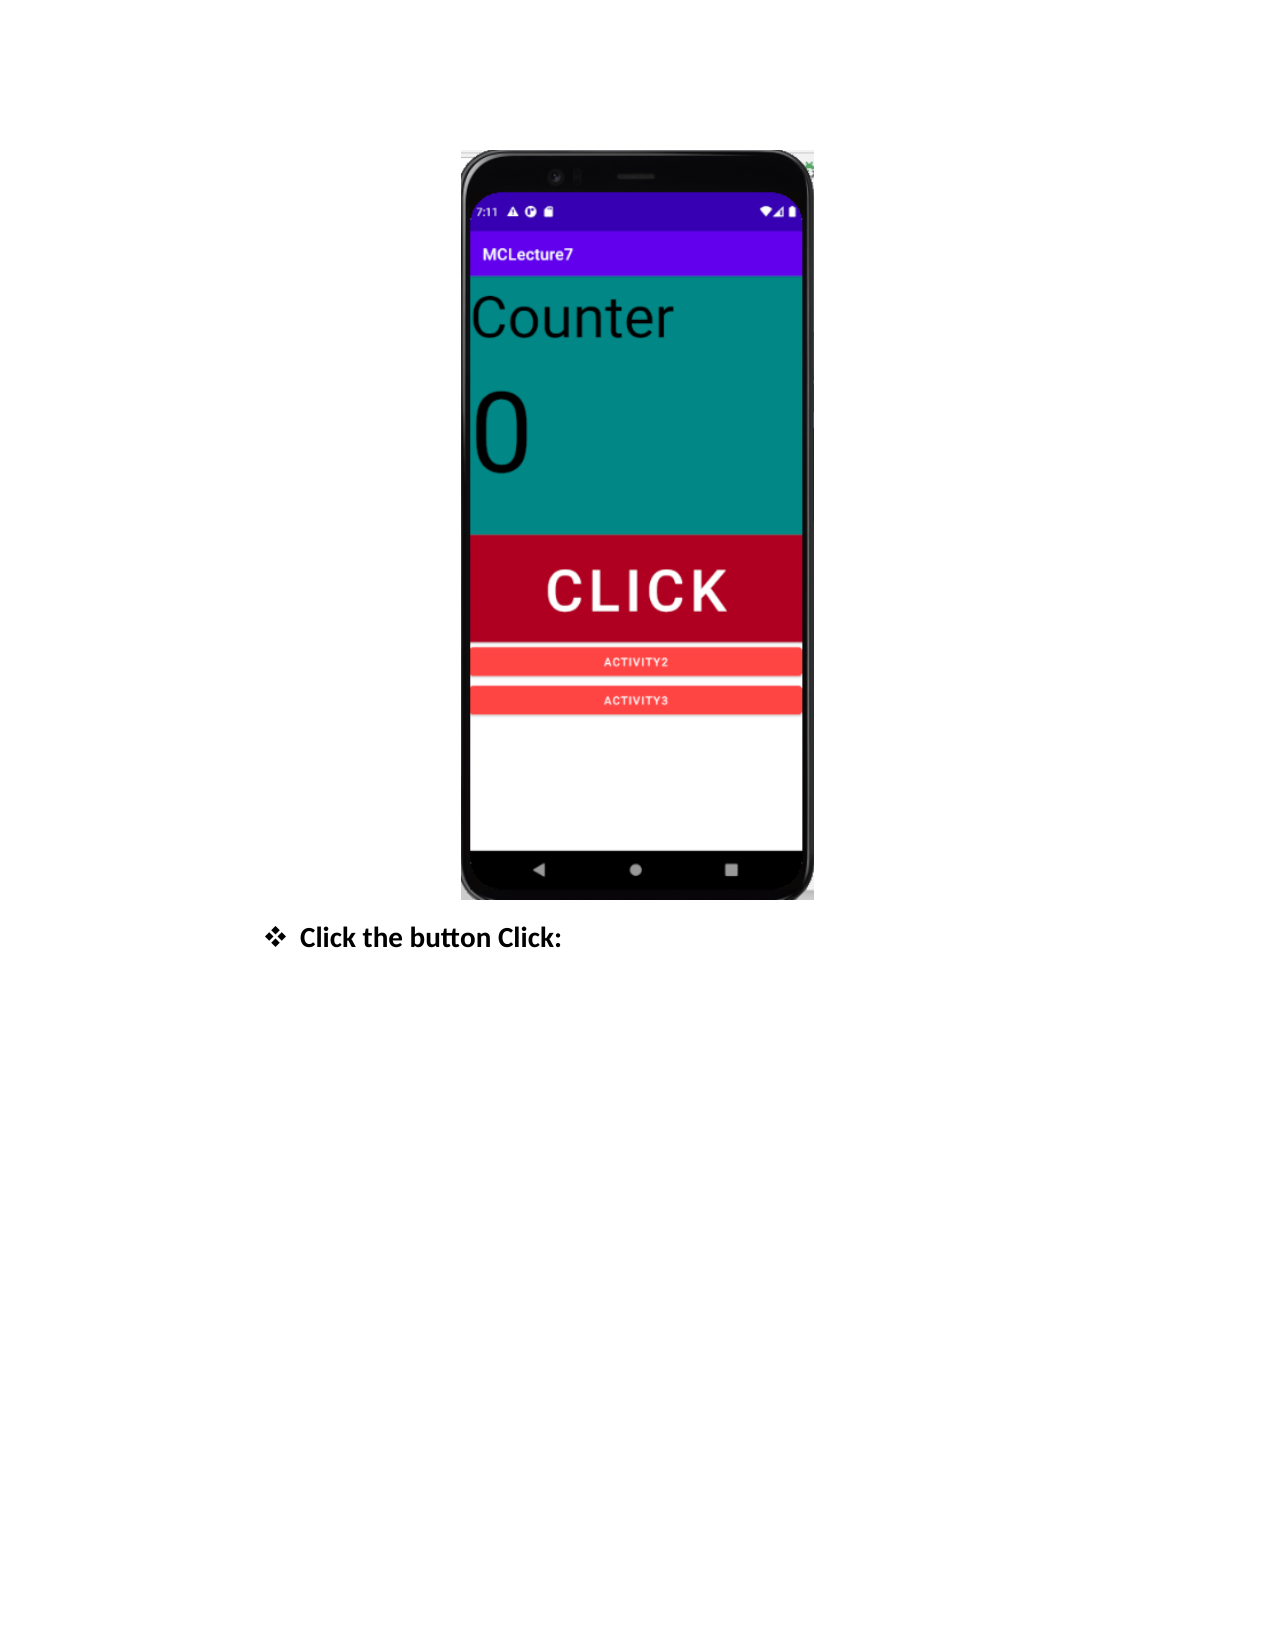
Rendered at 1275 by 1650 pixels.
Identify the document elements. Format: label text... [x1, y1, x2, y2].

list Click the button Click: [262, 919, 1125, 954]
